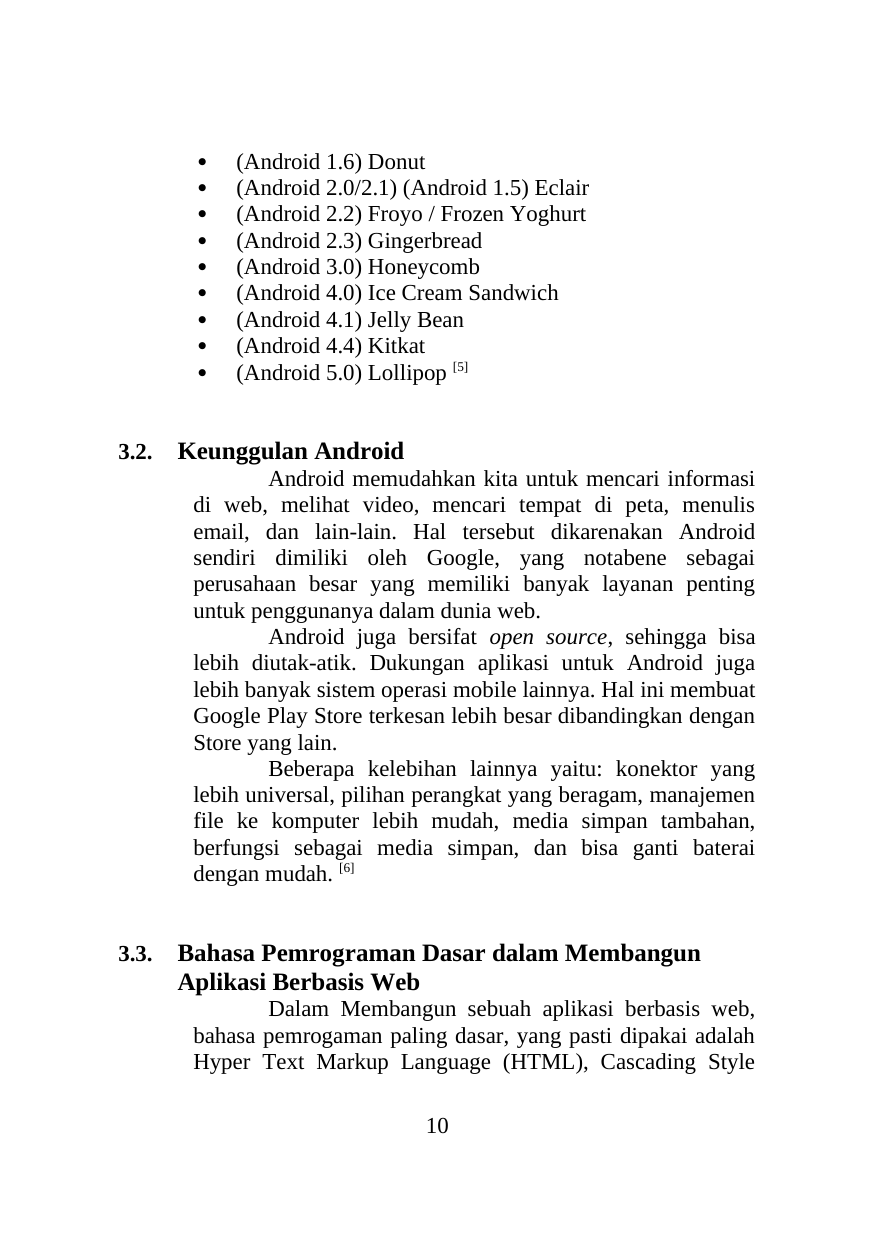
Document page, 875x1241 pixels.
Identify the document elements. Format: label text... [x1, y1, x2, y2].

list (Android 2.0/2.1) (Android 1.5) Eclair [199, 174, 756, 200]
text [193, 996, 756, 1074]
list (Android 2.3) Gingerbread [199, 227, 756, 253]
list (Android 4.1) Jelly Bean [199, 306, 756, 332]
list (Android 1.6) Donut [199, 148, 756, 174]
list (Android 2.2) Froyo / Frozen Yoghurt [199, 200, 756, 227]
subtitle Keunggulan Android [118, 436, 756, 465]
list (Android 4.0) Ice Cream Sandwich [199, 279, 756, 306]
text Android juga bersifat open source, sehingga bisa lebih diutak-atik. Dukungan aplikasi untuk Android juga lebih banyak sistem operasi mobile lainnya. Hal ini membuat Google Play Store terkesan lebih besar dibandingkan dengan Store yang lain. [193, 623, 756, 755]
list (Android 5.0) Lollipop [5] [199, 358, 756, 385]
text Android memudahkan kita untuk mencari informasi di web, melihat video, mencari tempat di peta, menulis email, dan lain-lain. Hal tersebut dikarenakan Android sendiri dimiliki oleh Google, yang notabene sebagai perusahaan besar yang memiliki banyak layanan penting untuk penggunanya dalam dunia web. [193, 465, 756, 623]
list (Android 4.4) Kitkat [199, 332, 756, 358]
list (Android 3.0) Honeycomb [199, 253, 756, 279]
text Beberapa kelebihan lainnya yaitu: konektor yang lebih universal, pilihan perangkat yang beragam, manajemen file ke komputer lebih mudah, media simpan tambahan, berfungsi sebagai media simpan, dan bisa ganti baterai dengan mudah. [6] [193, 755, 756, 887]
subtitle Bahasa Pemrograman Dasar dalam Membangun Aplikasi Berbasis Web [118, 938, 756, 996]
